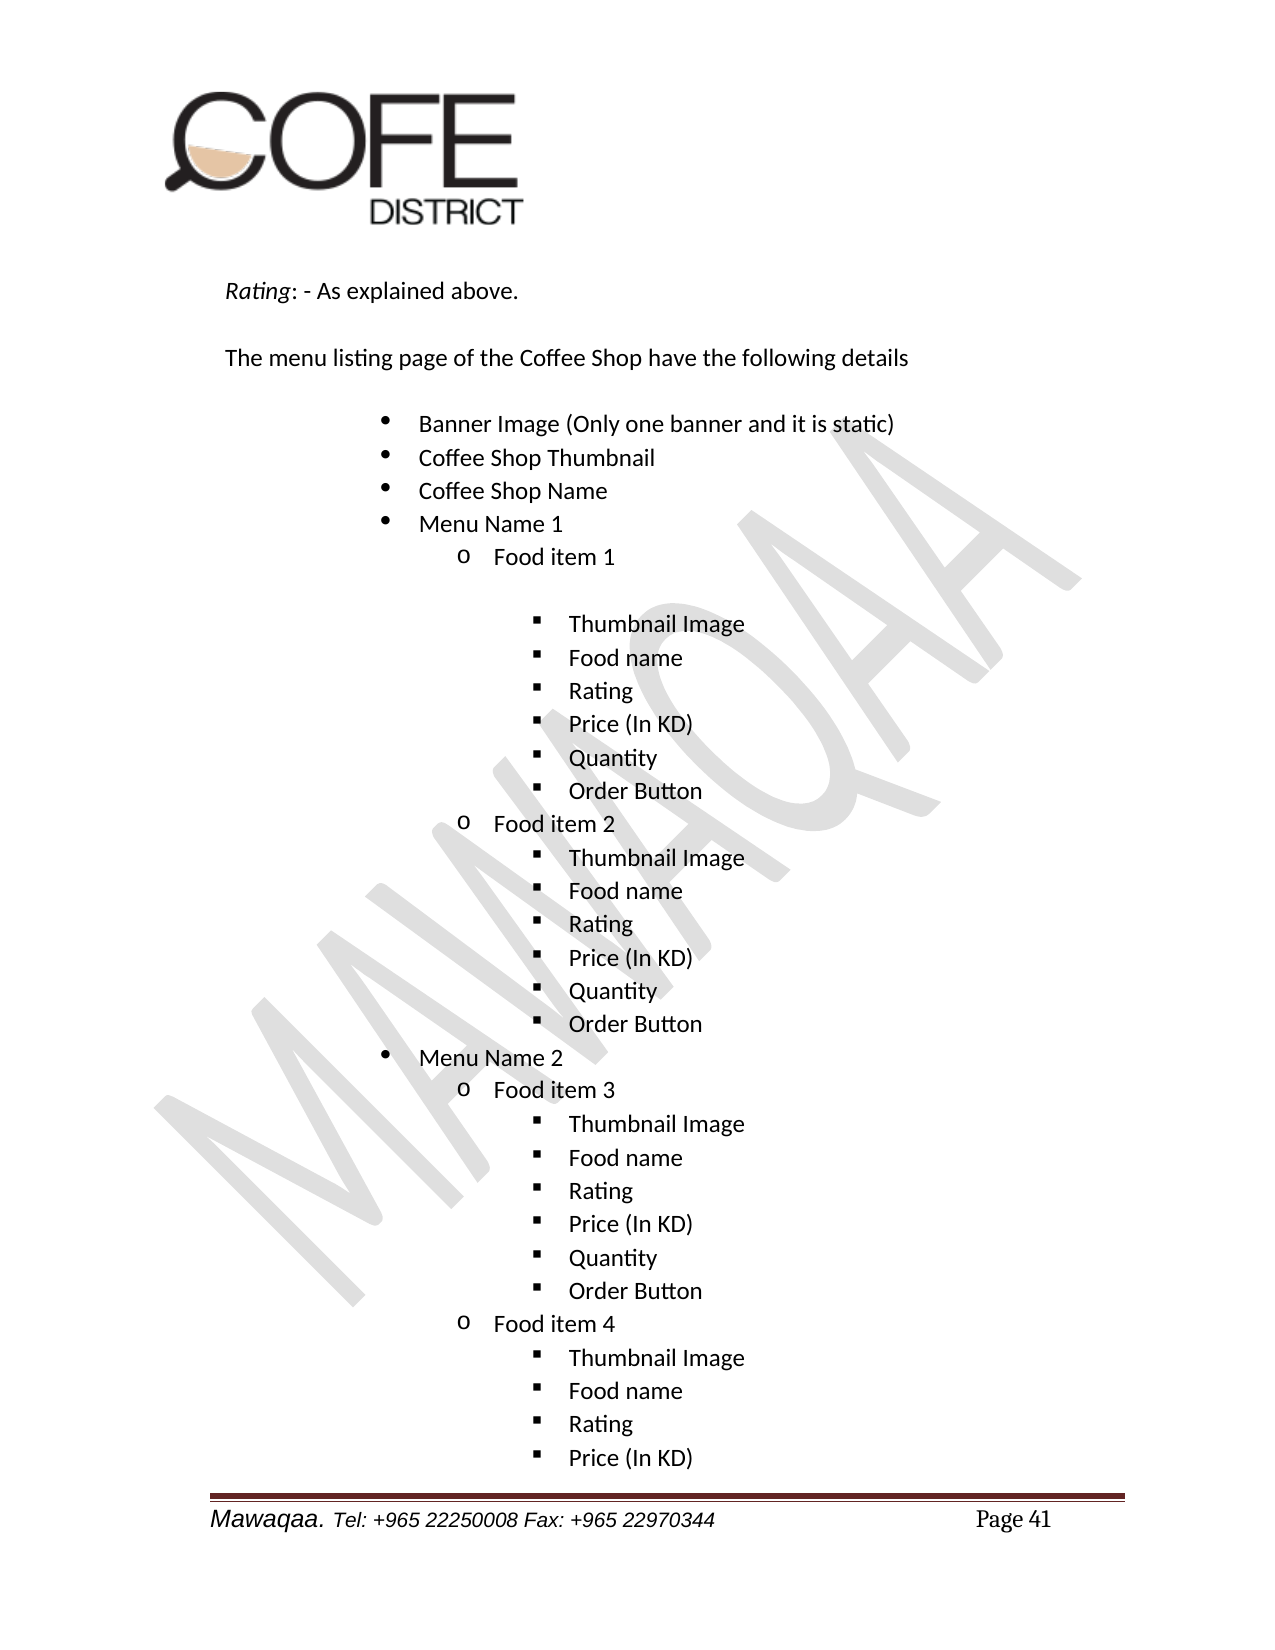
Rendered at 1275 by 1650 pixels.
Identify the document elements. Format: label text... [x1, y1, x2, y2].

list Coffee Shop Thumbnail [381, 439, 1125, 472]
list Thumbnail Image [531, 839, 1125, 872]
list Quantity [531, 1239, 1125, 1272]
list Banner Image (Only one banner and it is static) [381, 406, 1125, 439]
list Coffee Shop Name [381, 472, 1125, 506]
list Thumbnail Image [531, 606, 1125, 639]
text Rating: - As explained above. [225, 272, 1125, 306]
list Order Button [531, 1272, 1125, 1306]
list Food item 1 [456, 539, 1125, 572]
list Menu Name 2 [381, 1039, 1125, 1072]
list Order Button [531, 1006, 1125, 1039]
text The menu listing page of the Coffee Shop have the following details [225, 339, 1125, 372]
list Quantity [531, 972, 1125, 1006]
list Food name [531, 1372, 1125, 1406]
list Thumbnail Image [531, 1339, 1125, 1372]
picture [162, 81, 535, 233]
list Price (In KD) [531, 1439, 1125, 1472]
list Price (In KD) [531, 1206, 1125, 1239]
list Menu Name 1 [381, 506, 1125, 539]
list Food item 3 [456, 1072, 1125, 1106]
list Thumbnail Image [531, 1106, 1125, 1139]
list Rating [531, 906, 1125, 939]
list Food name [531, 1139, 1125, 1172]
list Rating [531, 1172, 1125, 1206]
list Quantity [531, 739, 1125, 772]
list Food item 2 [456, 806, 1125, 839]
list Order Button [531, 772, 1125, 806]
list Food name [531, 872, 1125, 906]
list Price (In KD) [531, 706, 1125, 739]
list Rating [531, 672, 1125, 706]
list Rating [531, 1406, 1125, 1439]
list Food name [531, 639, 1125, 672]
list Price (In KD) [531, 939, 1125, 972]
list Food item 4 [456, 1306, 1125, 1339]
